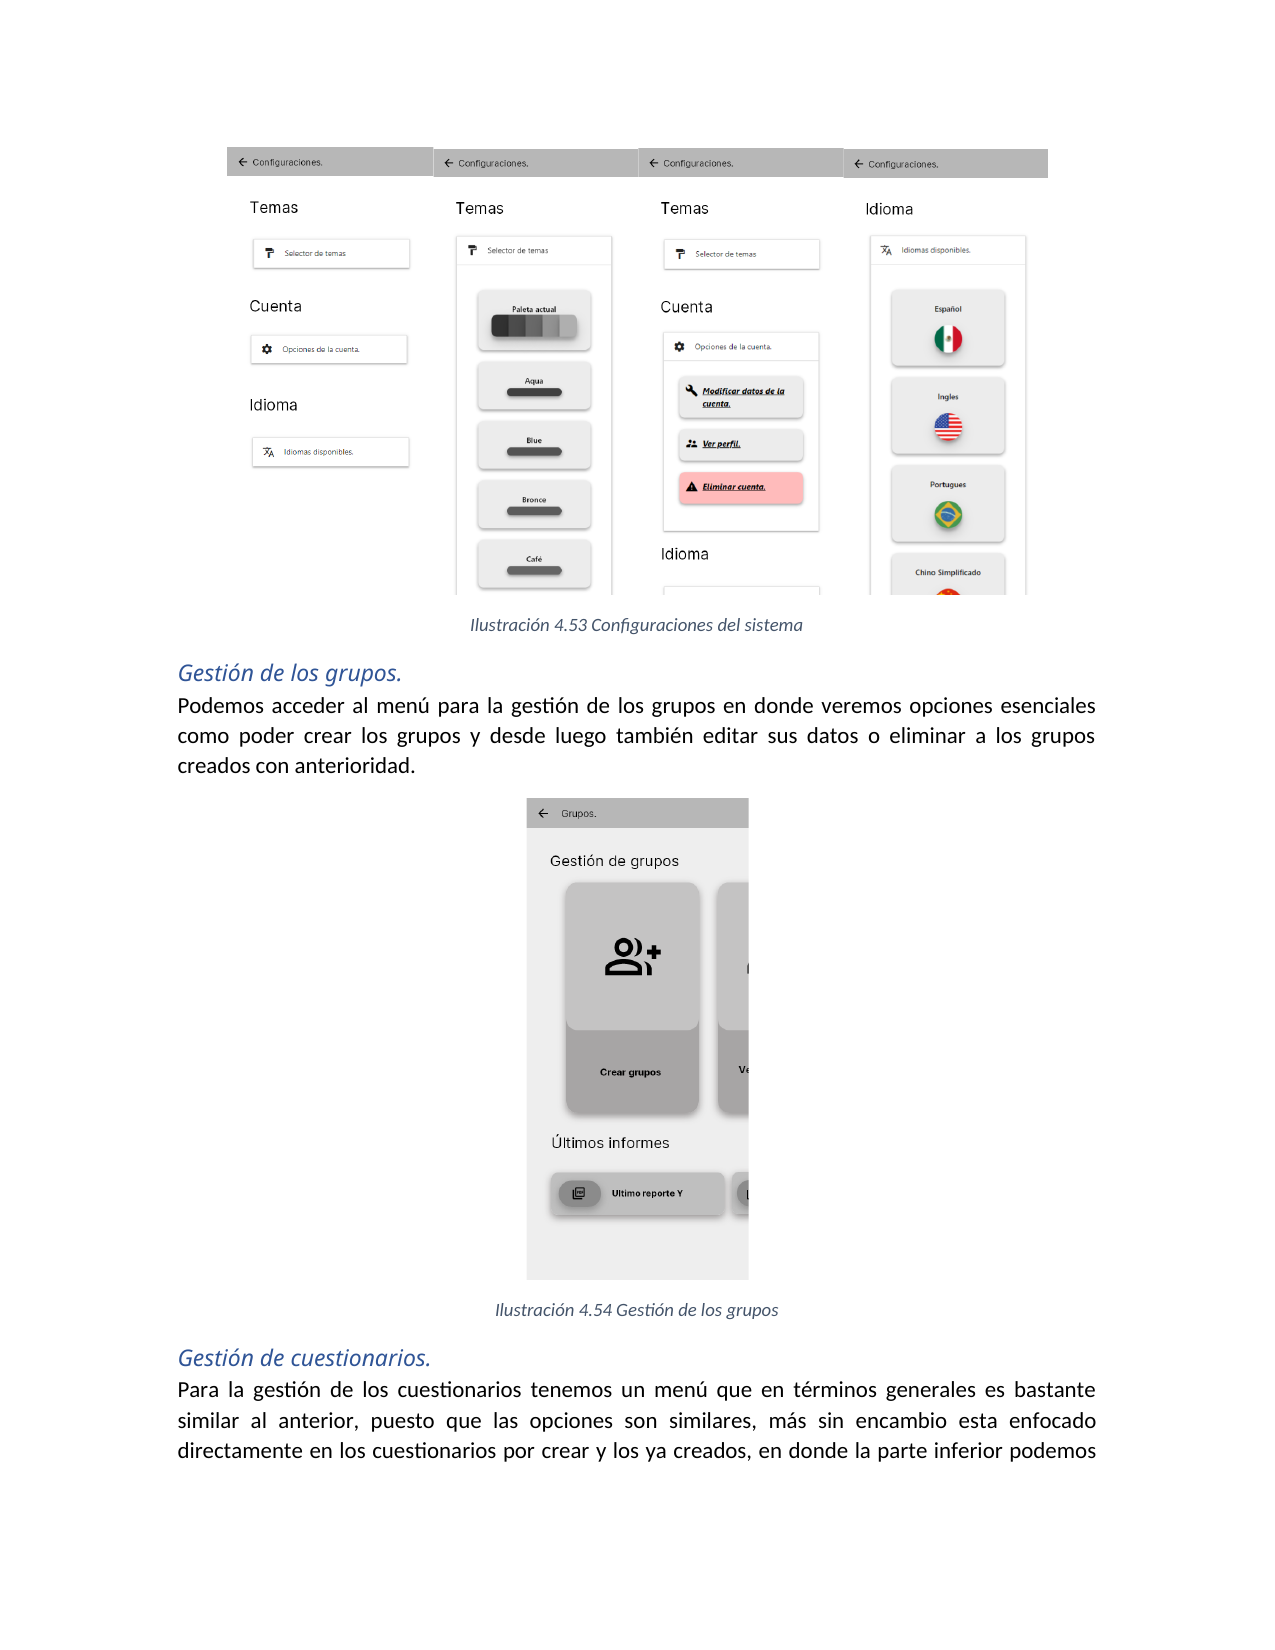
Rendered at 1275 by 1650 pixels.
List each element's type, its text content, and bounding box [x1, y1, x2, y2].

subtitle Gestión de cuestionarios. [177, 1342, 1098, 1373]
text Podemos acceder al menú para la gestión de los grupos en donde veremos opciones esenciales como poder crear los grupos y desde luego también editar sus datos o eliminar a los grupos creados con anterioridad. [177, 691, 1098, 779]
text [177, 1376, 1098, 1464]
picture [526, 798, 749, 1280]
picture [227, 147, 1048, 595]
subtitle Gestión de los grupos. [177, 657, 1098, 688]
